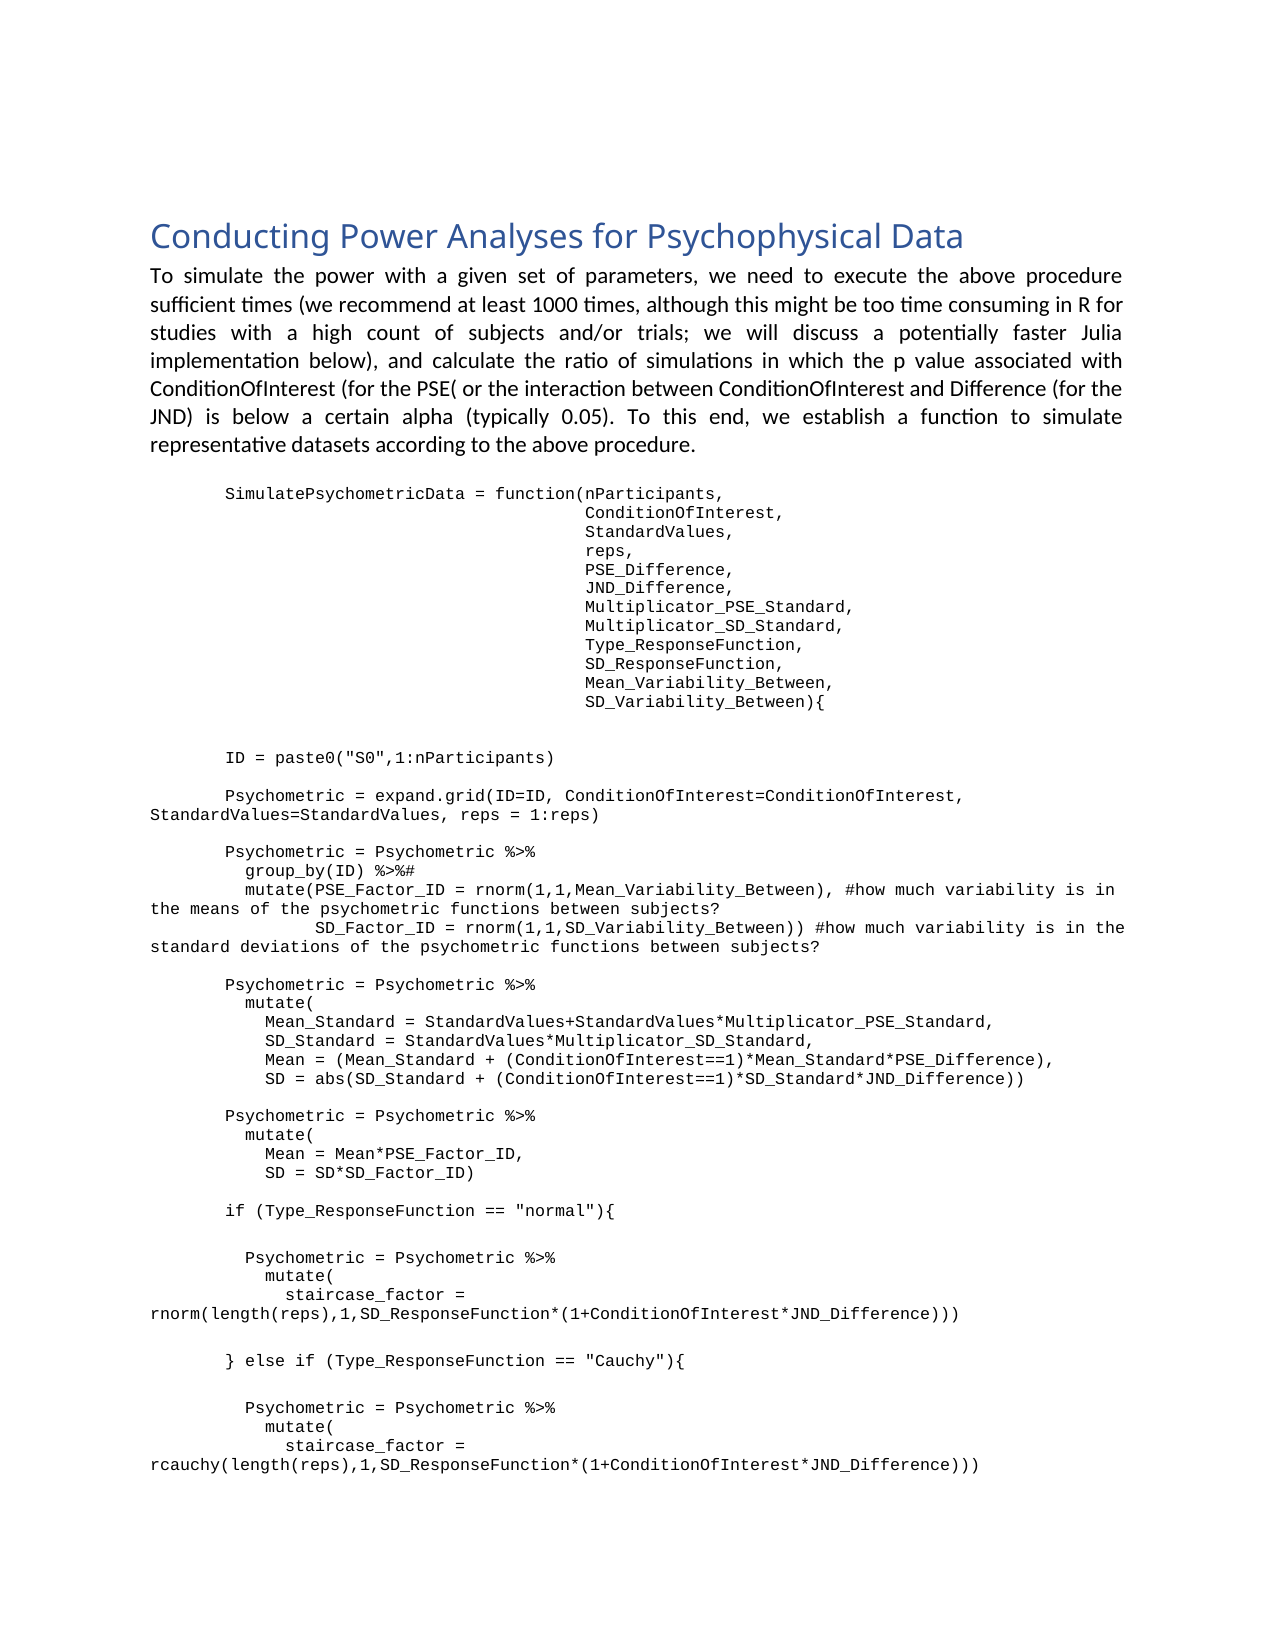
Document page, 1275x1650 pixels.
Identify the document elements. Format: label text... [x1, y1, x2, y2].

text Psychometric = Psychometric %>% [150, 844, 1125, 863]
text ID = paste0("S0",1:nParticipants) [150, 750, 1125, 769]
text Psychometric = Psychometric %>% [150, 976, 1125, 995]
text mutate( [150, 1127, 1125, 1146]
text group_by(ID) %>%# [150, 863, 1125, 882]
text SD = SD*SD_Factor_ID) [150, 1164, 1125, 1183]
text StandardValues, [150, 523, 1125, 542]
text Multiplicator_SD_Standard, [150, 618, 1125, 637]
text Mean = (Mean_Standard + (ConditionOfInterest==1)*Mean_Standard*PSE_Difference), [150, 1051, 1125, 1070]
text mutate( [150, 1268, 1125, 1287]
text SD = abs(SD_Standard + (ConditionOfInterest==1)*SD_Standard*JND_Difference)) [150, 1070, 1125, 1089]
text Psychometric = Psychometric %>% [150, 1249, 1125, 1268]
text mutate( [150, 1418, 1125, 1437]
text Psychometric = expand.grid(ID=ID, ConditionOfInterest=ConditionOfInterest, StandardValues=StandardValues, reps = 1:reps) [150, 787, 1125, 825]
text SD_Standard = StandardValues*Multiplicator_SD_Standard, [150, 1033, 1125, 1051]
text Mean_Variability_Between, [150, 674, 1125, 693]
text PSE_Difference, [150, 561, 1125, 580]
text mutate( [150, 995, 1125, 1014]
text ConditionOfInterest, [150, 505, 1125, 523]
text } else if (Type_ResponseFunction == "Cauchy"){ [150, 1353, 1125, 1371]
text mutate(PSE_Factor_ID = rnorm(1,1,Mean_Variability_Between), #how much variability is in the means of the psychometric functions between subjects? [150, 882, 1125, 919]
text Psychometric = Psychometric %>% [150, 1108, 1125, 1127]
text Multiplicator_PSE_Standard, [150, 599, 1125, 618]
text To simulate the power with a given set of parameters, we need to execute the above procedure sufficient times (we recommend at least 1000 times, although this might be too time consuming in R for studies with a high count of subjects and/or trials; we will discuss a potentially faster Julia implementation below), and calculate the ratio of simulations in which the p value associated with ConditionOfInterest (for the PSE( or the interaction between ConditionOfInterest and Difference (for the JND) is below a certain alpha (typically 0.05). To this end, we establish a function to simulate representative datasets according to the above procedure. [150, 262, 1125, 458]
text SD_Factor_ID = rnorm(1,1,SD_Variability_Between)) #how much variability is in the standard deviations of the psychometric functions between subjects? [150, 919, 1125, 957]
text staircase_factor = rcauchy(length(reps),1,SD_ResponseFunction*(1+ConditionOfInterest*JND_Difference))) [150, 1437, 1125, 1475]
text SD_Variability_Between){ [150, 693, 1125, 712]
text Psychometric = Psychometric %>% [150, 1399, 1125, 1418]
text Mean_Standard = StandardValues+StandardValues*Multiplicator_PSE_Standard, [150, 1014, 1125, 1033]
text reps, [150, 542, 1125, 561]
text Mean = Mean*PSE_Factor_ID, [150, 1146, 1125, 1164]
text if (Type_ResponseFunction == "normal"){ [150, 1202, 1125, 1221]
text SD_ResponseFunction, [150, 656, 1125, 674]
subtitle Conducting Power Analyses for Psychophysical Data [150, 213, 1125, 258]
text staircase_factor = rnorm(length(reps),1,SD_ResponseFunction*(1+ConditionOfInterest*JND_Difference))) [150, 1287, 1125, 1324]
text Type_ResponseFunction, [150, 637, 1125, 656]
text SimulatePsychometricData = function(nParticipants, [150, 486, 1125, 505]
text JND_Difference, [150, 580, 1125, 599]
